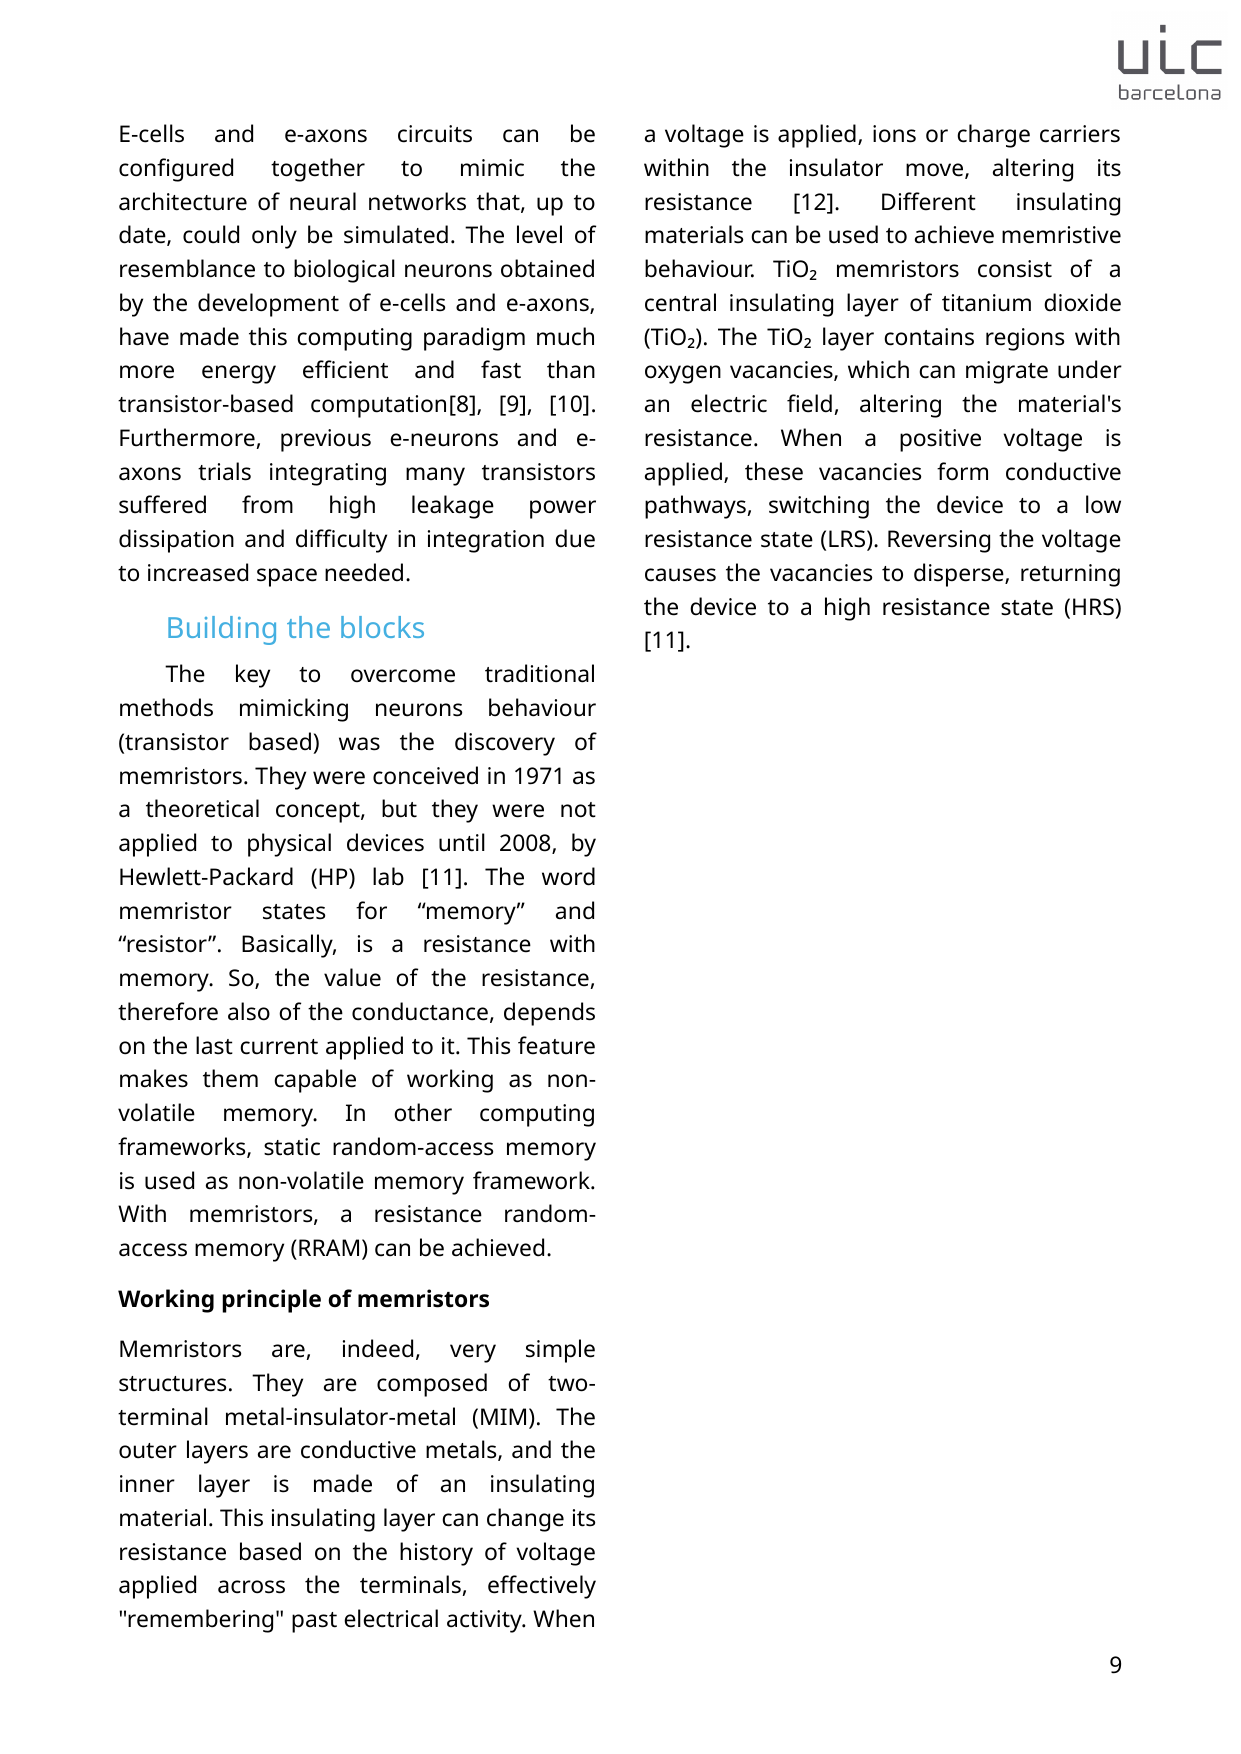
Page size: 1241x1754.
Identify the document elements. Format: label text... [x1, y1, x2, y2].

text The key to overcome traditional methods mimicking neurons behaviour (transistor based) was the discovery of memristors. They were conceived in 1971 as a theoretical concept, but they were not applied to physical devices until 2008, by Hewlett-Packard (HP) lab . The word memristor states for “memory” and “resistor”. Basically, is a resistance with memory. So, the value of the resistance, therefore also of the conductance, depends on the last current applied to it. This feature makes them capable of working as non-volatile memory. In other computing frameworks, static random-access memory is used as non-volatile memory framework. With memristors, a resistance random-access memory (RRAM) can be achieved. [118, 658, 596, 1263]
text Working principle of memristors [118, 1283, 596, 1314]
picture [1110, 11, 1229, 110]
text Memristors are, indeed, very simple structures. They are composed of two-terminal metal-insulator-metal (MIM). The outer layers are conductive metals, and the inner layer is made of an insulating material. This insulating layer can change its resistance based on the history of voltage applied across the terminals, effectively "remembering" past electrical activity. When a voltage is applied, ions or charge carriers within the insulator move, altering its resistance . Different insulating materials can be used to achieve memristive behaviour. TiO₂ memristors consist of a central insulating layer of titanium dioxide (TiO₂). The TiO₂ layer contains regions with oxygen vacancies, which can migrate under an electric field, altering the material's resistance. When a positive voltage is applied, these vacancies form conductive pathways, switching the device to a low resistance state (LRS). Reversing the voltage causes the vacancies to disperse, returning the device to a high resistance state (HRS) . [118, 1333, 596, 1634]
text Memristors are, indeed, very simple structures. They are composed of two-terminal metal-insulator-metal (MIM). The outer layers are conductive metals, and the inner layer is made of an insulating material. This insulating layer can change its resistance based on the history of voltage applied across the terminals, effectively "remembering" past electrical activity. When a voltage is applied, ions or charge carriers within the insulator move, altering its resistance . Different insulating materials can be used to achieve memristive behaviour. TiO₂ memristors consist of a central insulating layer of titanium dioxide (TiO₂). The TiO₂ layer contains regions with oxygen vacancies, which can migrate under an electric field, altering the material's resistance. When a positive voltage is applied, these vacancies form conductive pathways, switching the device to a low resistance state (LRS). Reversing the voltage causes the vacancies to disperse, returning the device to a high resistance state (HRS) . [644, 118, 1122, 656]
subtitle Building the blocks [118, 607, 596, 647]
